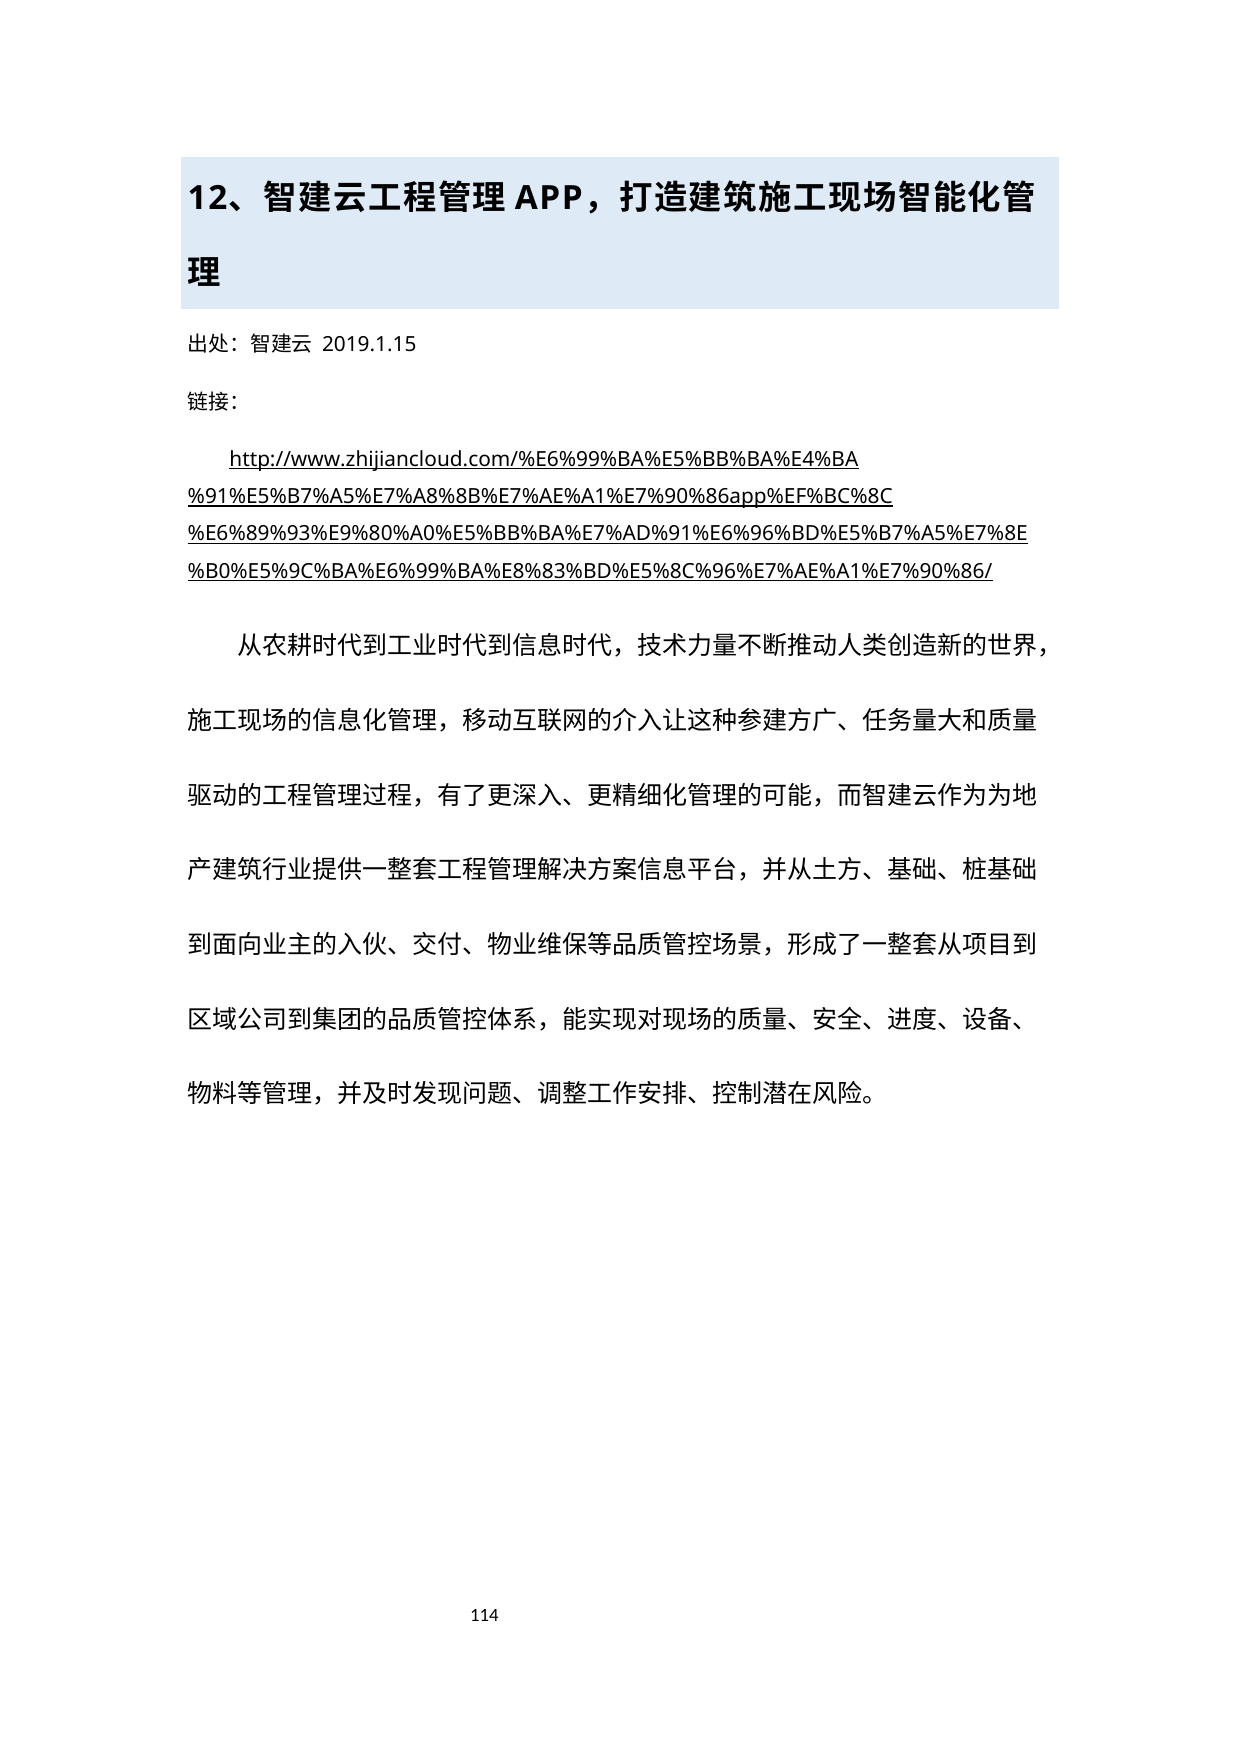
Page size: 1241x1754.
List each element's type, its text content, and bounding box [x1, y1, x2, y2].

text http://www.zhijiancloud.com/%E6%99%BA%E5%BB%BA%E4%BA%91%E5%B7%A5%E7%A8%8B%E7%AE%A1%E7%90%86app%EF%BC%8C%E6%89%93%E9%80%A0%E5%BB%BA%E7%AD%91%E6%96%BD%E5%B7%A5%E7%8E%B0%E5%9C%BA%E6%99%BA%E8%83%BD%E5%8C%96%E7%AE%A1%E7%90%86/ [187, 442, 1053, 586]
subtitle 12、智建云工程管理APP，打造建筑施工现场智能化管理 [188, 163, 1053, 302]
text 从农耕时代到工业时代到信息时代，技术力量不断推动人类创造新的世界，施工现场的信息化管理，移动互联网的介入让这种参建方广、任务量大和质量驱动的工程管理过程，有了更深入、更精细化管理的可能，而智建云作为为地产建筑行业提供一整套工程管理解决方案信息平台，并从土方、基础、桩基础到面向业主的入伙、交付、物业维保等品质管控场景，形成了一整套从项目到区域公司到集团的品质管控体系，能实现对现场的质量、安全、进度、设备、物料等管理，并及时发现问题、调整工作安排、控制潜在风险。 [187, 611, 1053, 1124]
text 出处：智建云 2019.1.15 [187, 326, 1053, 359]
text 链接： [187, 384, 1053, 417]
